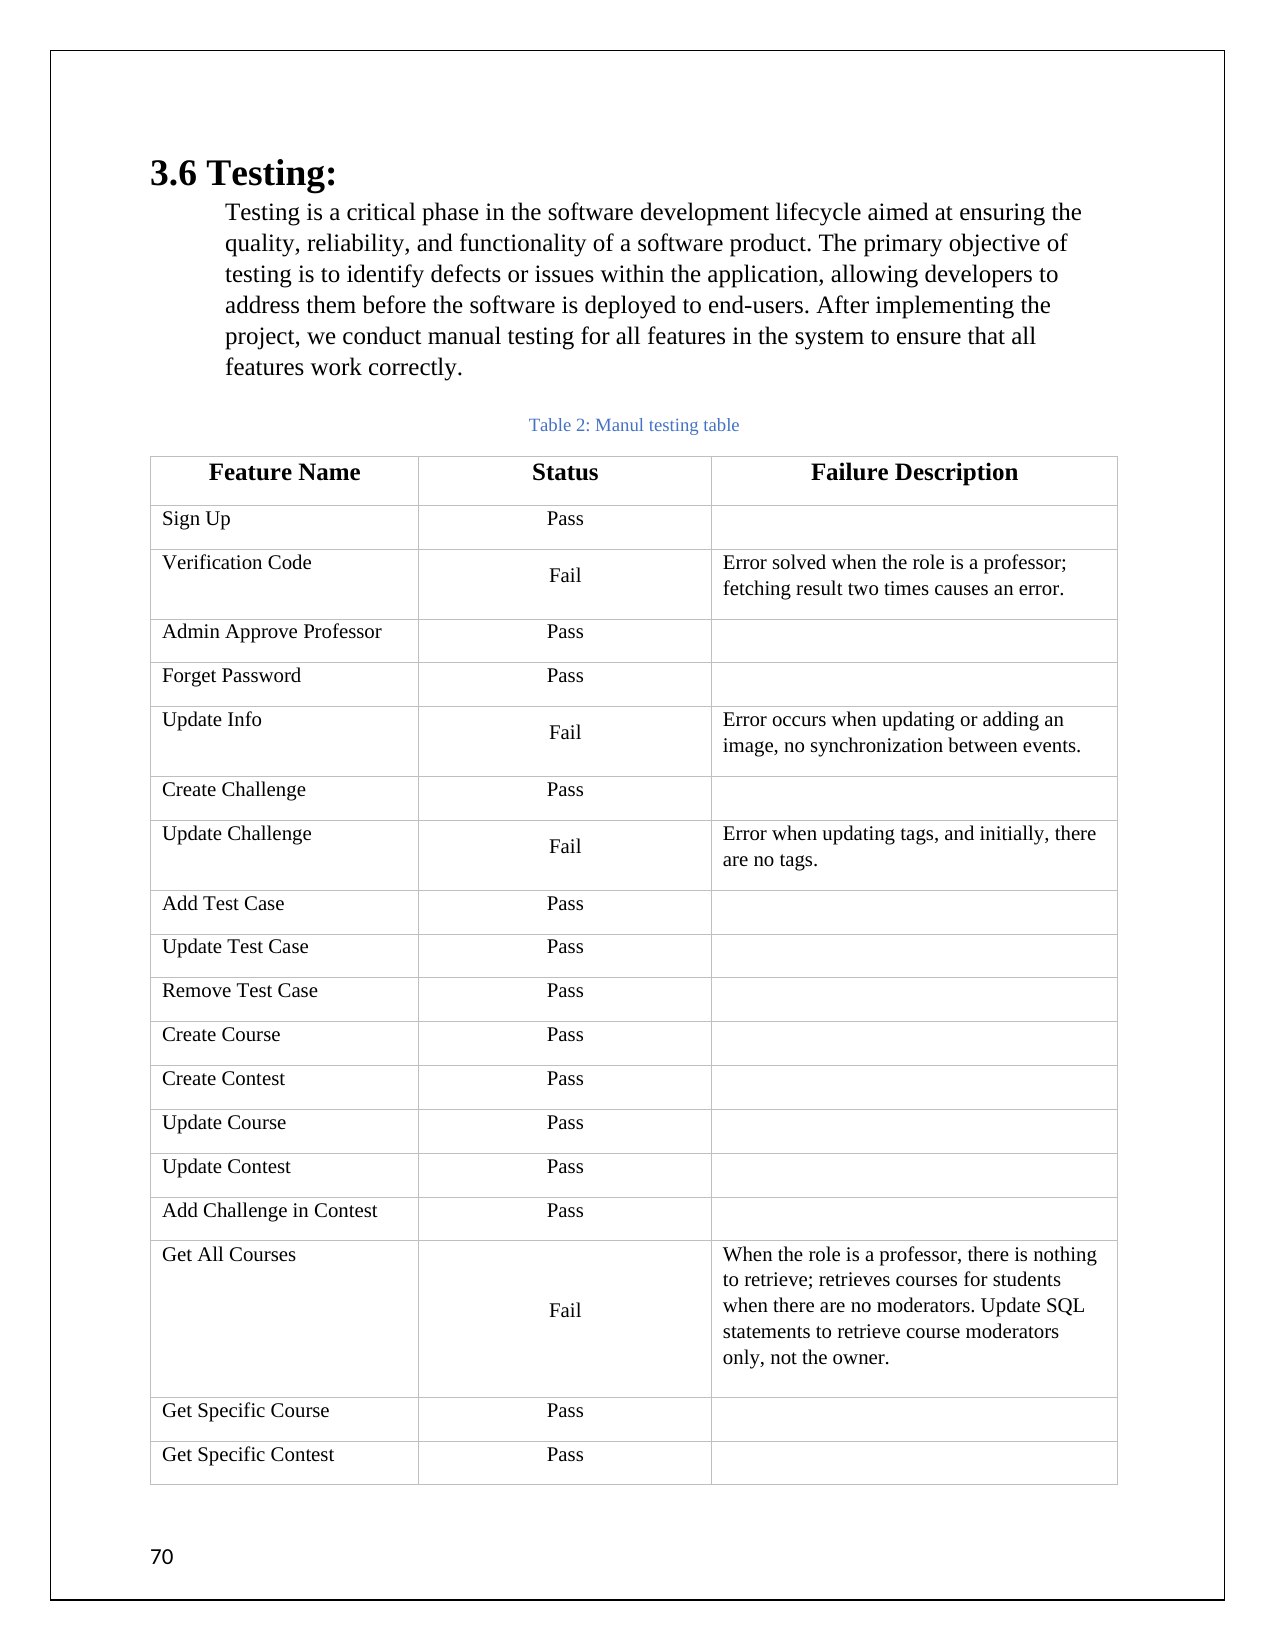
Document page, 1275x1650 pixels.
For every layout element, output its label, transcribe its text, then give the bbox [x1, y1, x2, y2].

table_cell Pass [419, 506, 711, 549]
table_cell Get All Courses [151, 1241, 418, 1397]
table_cell Pass [419, 1110, 711, 1153]
table_cell Update Course [151, 1110, 418, 1153]
text Table 2: Manul testing table [150, 414, 1118, 435]
table_cell Fail [419, 550, 711, 618]
table_cell Pass [419, 620, 711, 662]
table_header Failure Description [712, 457, 1117, 505]
table_cell Pass [419, 891, 711, 933]
table_header Feature Name [151, 457, 418, 505]
table_cell Remove Test Case [151, 978, 418, 1021]
table_cell Pass [419, 1198, 711, 1240]
table_cell [712, 1198, 1117, 1240]
table_cell Create Contest [151, 1066, 418, 1109]
table_cell [712, 891, 1117, 933]
table_cell [712, 1154, 1117, 1197]
table_cell Sign Up [151, 506, 418, 549]
table_cell Pass [419, 1398, 711, 1441]
table_cell [712, 663, 1117, 706]
table_cell Verification Code [151, 550, 418, 618]
table_cell Add Challenge in Contest [151, 1198, 418, 1240]
table_cell Pass [419, 777, 711, 820]
table_cell [712, 1022, 1117, 1065]
table_cell Error occurs when updating or adding an image, no synchronization between events. [712, 707, 1117, 776]
text Testing is a critical phase in the software development lifecycle aimed at ensuring the quality, reliability, and functionality of a software product. The primary objective of testing is to identify defects or issues within the application, allowing developers to address them before the software is deployed to end-users. After implementing the project, we conduct manual testing for all features in the system to ensure that all features work correctly. [225, 197, 1118, 381]
table_cell Pass [419, 1442, 711, 1484]
table_cell Pass [419, 663, 711, 706]
table_cell Create Course [151, 1022, 418, 1065]
table_cell Get Specific Course [151, 1398, 418, 1441]
table_cell Fail [419, 707, 711, 776]
table_cell Update Info [151, 707, 418, 776]
table_cell [712, 1110, 1117, 1153]
table_cell Pass [419, 935, 711, 977]
table_cell Error solved when the role is a professor; fetching result two times causes an error. [712, 550, 1117, 618]
table_cell When the role is a professor, there is nothing to retrieve; retrieves courses for students when there are no moderators. Update SQL statements to retrieve course moderators only, not the owner. [712, 1241, 1117, 1397]
table_cell [712, 1398, 1117, 1441]
table_cell Pass [419, 1154, 711, 1197]
table_cell [712, 620, 1117, 662]
table_cell [712, 777, 1117, 820]
table_cell Create Challenge [151, 777, 418, 820]
table_cell [712, 506, 1117, 549]
table_header Status [419, 457, 711, 505]
table_cell Pass [419, 978, 711, 1021]
table_cell Update Contest [151, 1154, 418, 1197]
table_cell [712, 935, 1117, 977]
table_cell Update Challenge [151, 821, 418, 889]
subtitle 3.6 Testing: [150, 150, 1118, 193]
table_cell Fail [419, 821, 711, 889]
table_cell Get Specific Contest [151, 1442, 418, 1484]
table_cell Fail [419, 1241, 711, 1397]
table_cell [712, 1066, 1117, 1109]
table_cell Pass [419, 1066, 711, 1109]
table_cell Admin Approve Professor [151, 620, 418, 662]
table_cell Update Test Case [151, 935, 418, 977]
table_cell Add Test Case [151, 891, 418, 933]
table_cell [712, 1442, 1117, 1484]
table_cell Error when updating tags, and initially, there are no tags. [712, 821, 1117, 889]
table_cell Forget Password [151, 663, 418, 706]
table_cell [712, 978, 1117, 1021]
table_cell Pass [419, 1022, 711, 1065]
